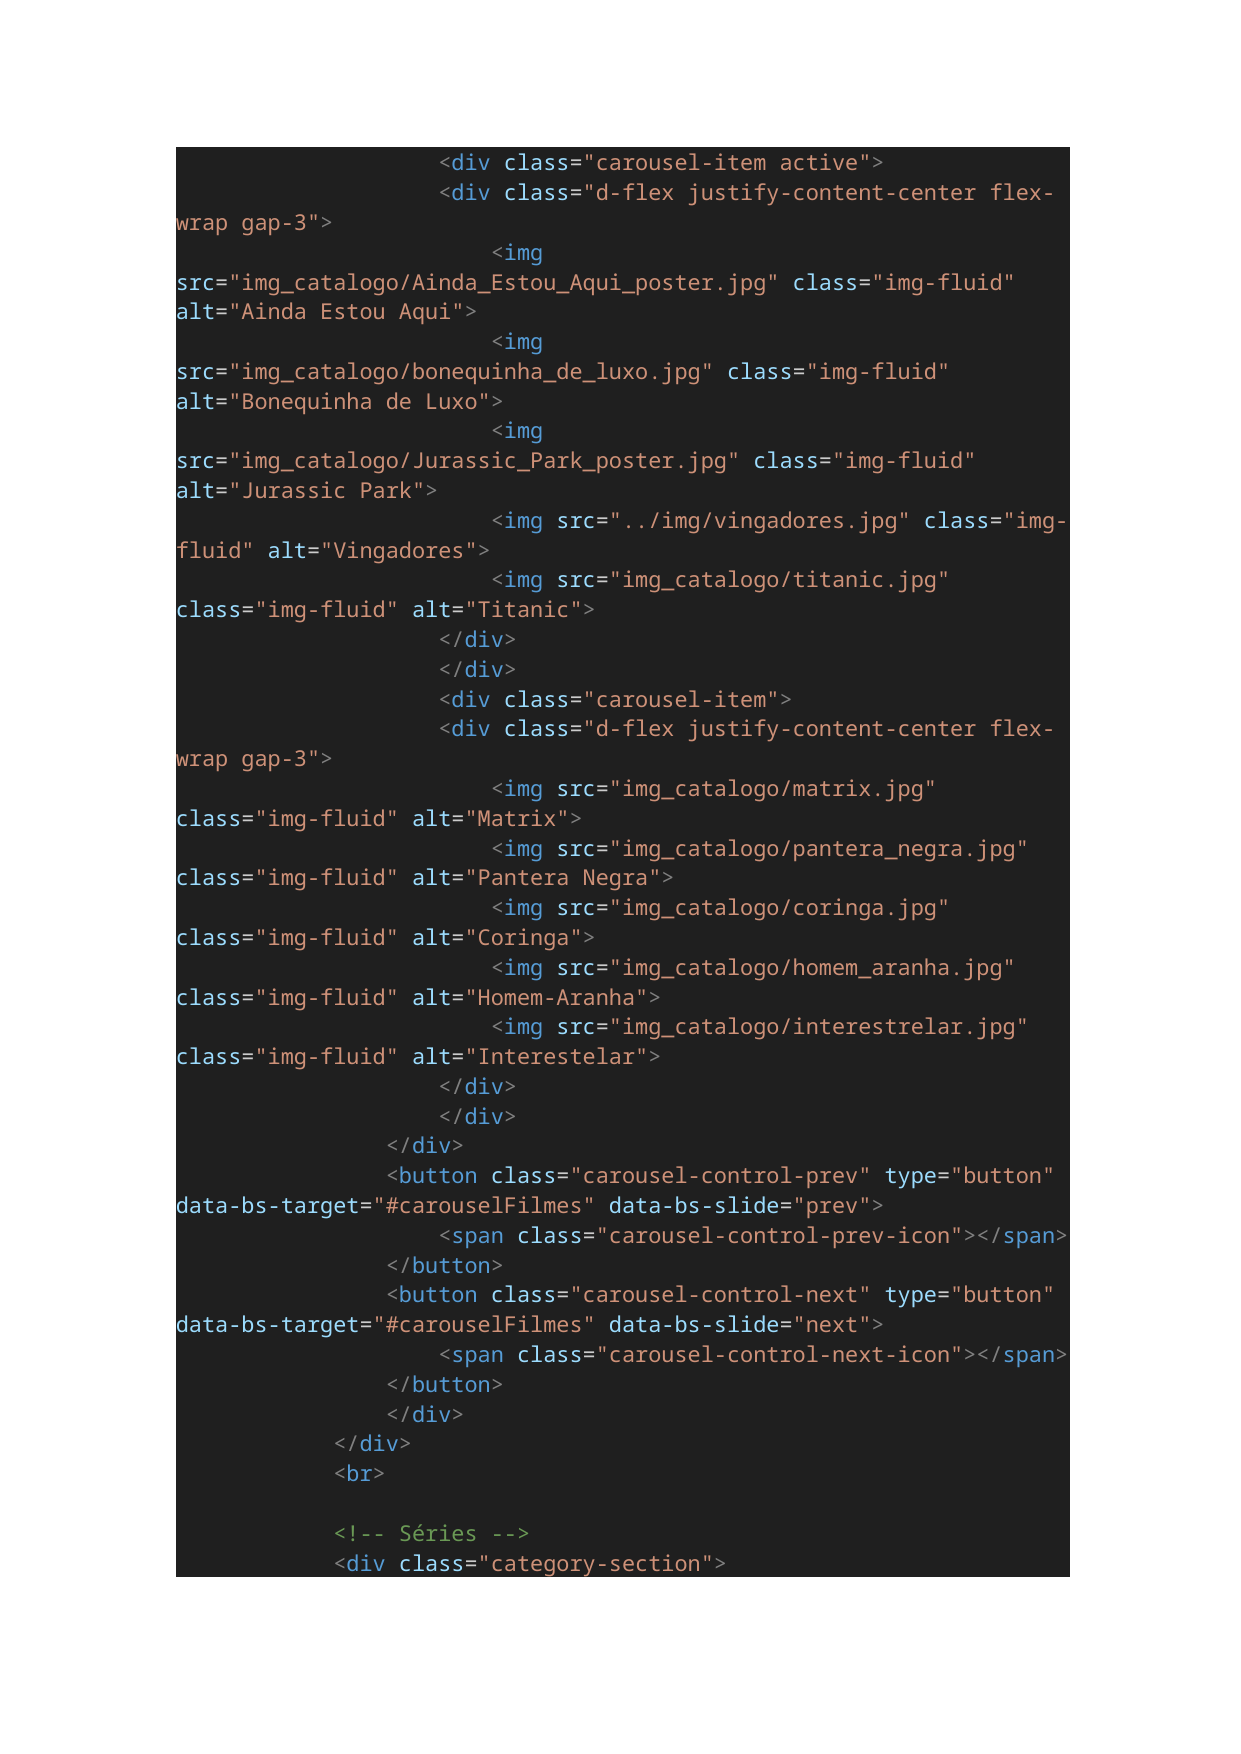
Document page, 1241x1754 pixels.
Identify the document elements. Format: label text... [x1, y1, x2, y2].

text <img src="img_catalogo/Jurassic_Park_poster.jpg" class="img-fluid" alt="Jurassic Park"> [176, 416, 1070, 505]
text </div> [176, 1071, 1070, 1101]
text <img src="img_catalogo/titanic.jpg" class="img-fluid" alt="Titanic"> [176, 564, 1070, 624]
text <img src="img_catalogo/interestrelar.jpg" class="img-fluid" alt="Interestelar"> [176, 1011, 1070, 1071]
text </div> [176, 1428, 1070, 1458]
text <button class="carousel-control-next" type="button" data-bs-target="#carouselFilmes" data-bs-slide="next"> [176, 1279, 1070, 1339]
text <img src="img_catalogo/coringa.jpg" class="img-fluid" alt="Coringa"> [176, 892, 1070, 952]
text </div> [176, 1131, 1070, 1160]
text </button> [176, 1250, 1070, 1279]
text <span class="carousel-control-prev-icon"></span> [176, 1220, 1070, 1250]
text <!-- Séries --> [176, 1518, 1070, 1548]
text </button> [176, 1369, 1070, 1399]
text <button class="carousel-control-prev" type="button" data-bs-target="#carouselFilmes" data-bs-slide="prev"> [176, 1160, 1070, 1220]
text </div> [176, 654, 1070, 684]
text <div class="d-flex justify-content-center flex-wrap gap-3"> [176, 713, 1070, 773]
text <div class="category-section"> [176, 1548, 1070, 1577]
text </div> [176, 624, 1070, 654]
text <img src="img_catalogo/Ainda_Estou_Aqui_poster.jpg" class="img-fluid" alt="Ainda Estou Aqui"> [176, 237, 1070, 326]
text <img src="img_catalogo/homem_aranha.jpg" class="img-fluid" alt="Homem-Aranha"> [176, 952, 1070, 1011]
text <img src="img_catalogo/pantera_negra.jpg" class="img-fluid" alt="Pantera Negra"> [176, 833, 1070, 892]
text <img src="img_catalogo/matrix.jpg" class="img-fluid" alt="Matrix"> [176, 773, 1070, 833]
text </div> [176, 1101, 1070, 1131]
text <img src="../img/vingadores.jpg" class="img-fluid" alt="Vingadores"> [176, 505, 1070, 564]
text <div class="carousel-item"> [176, 684, 1070, 713]
text <div class="carousel-item active"> [176, 147, 1070, 177]
text </div> [176, 1399, 1070, 1428]
text <span class="carousel-control-next-icon"></span> [176, 1339, 1070, 1369]
text <img src="img_catalogo/bonequinha_de_luxo.jpg" class="img-fluid" alt="Bonequinha de Luxo"> [176, 326, 1070, 416]
text <br> [176, 1458, 1070, 1488]
text <div class="d-flex justify-content-center flex-wrap gap-3"> [176, 177, 1070, 237]
